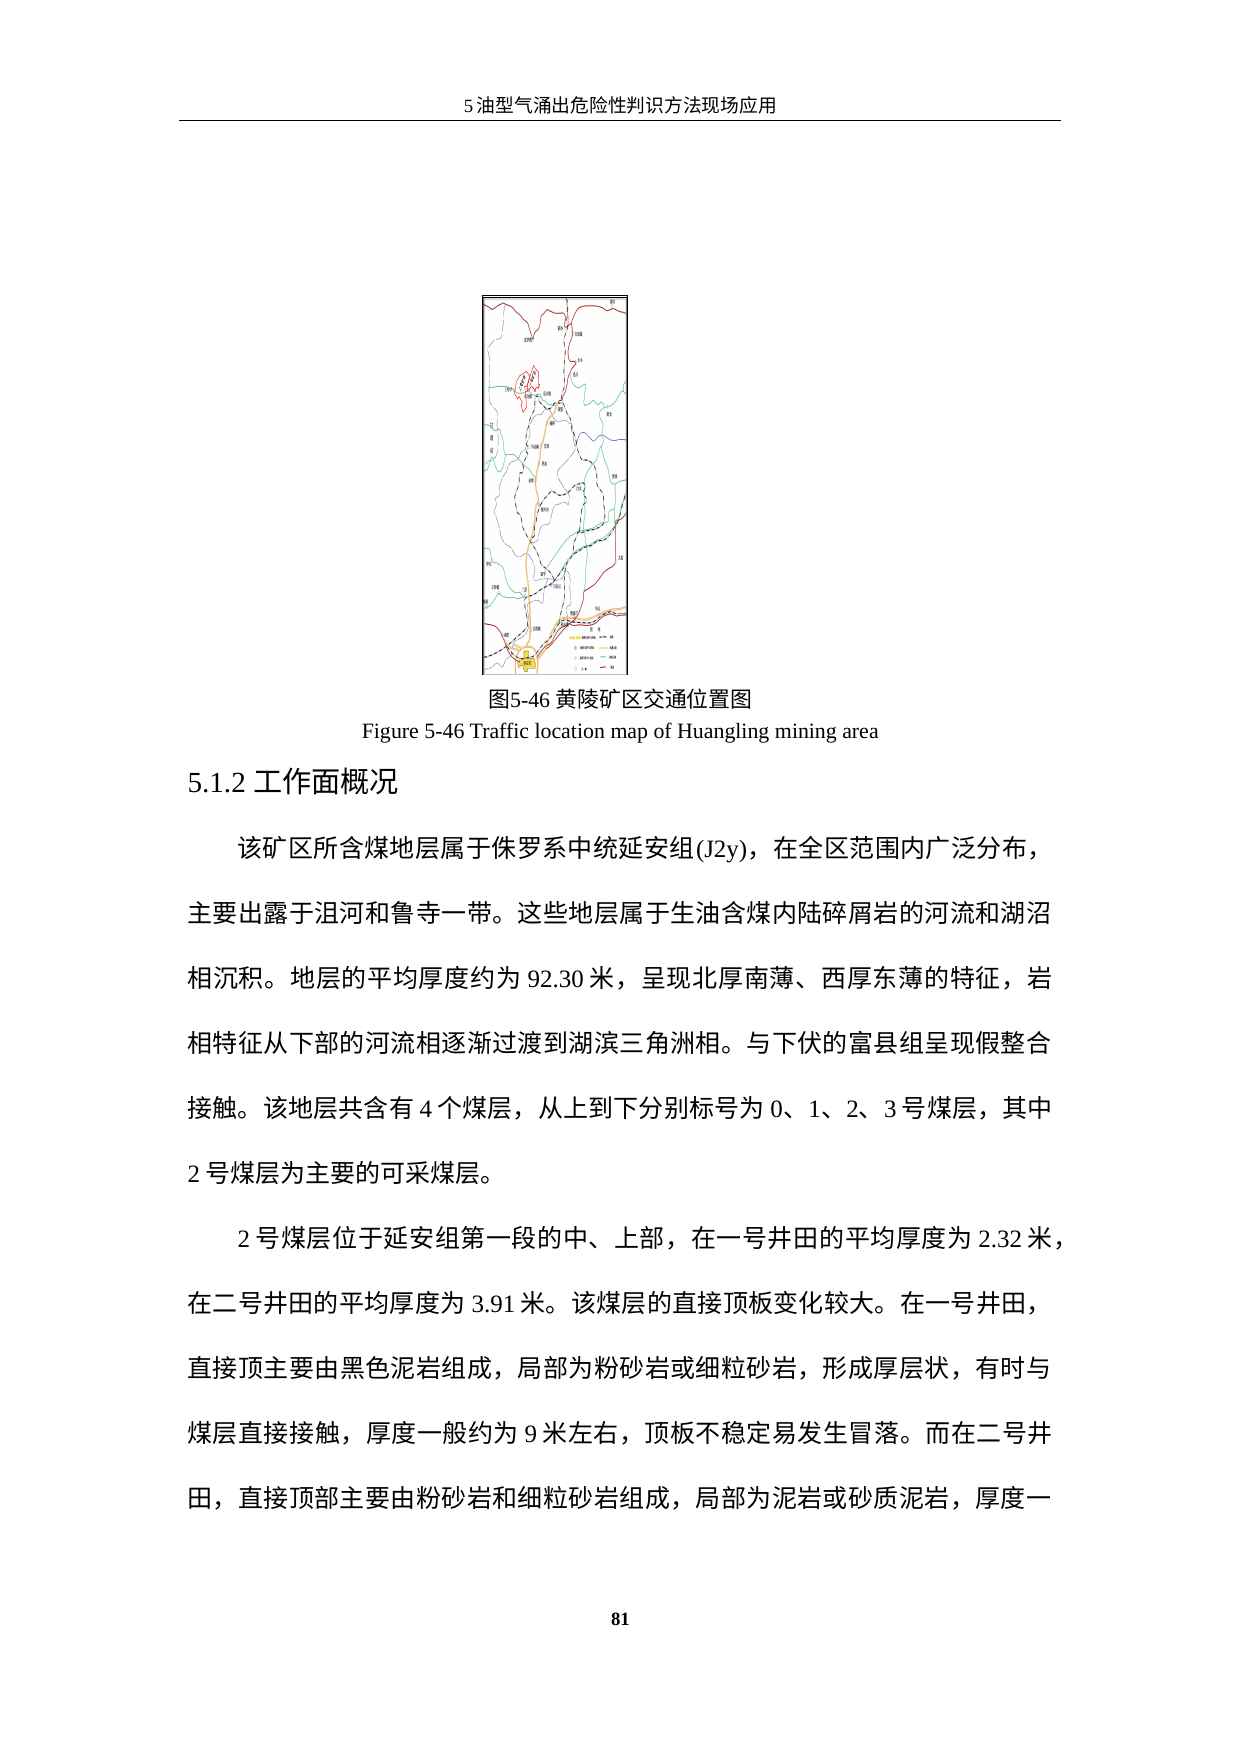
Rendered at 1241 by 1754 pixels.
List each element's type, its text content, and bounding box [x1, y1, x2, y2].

list 工作面概况 [187, 759, 1053, 801]
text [187, 1204, 1053, 1529]
text 该矿区所含煤地层属于侏罗系中统延安组(J2y)，在全区范围内广泛分布，主要出露于沮河和鲁寺一带。这些地层属于生油含煤内陆碎屑岩的河流和湖沼相沉积。地层的平均厚度约为92.30米，呈现北厚南薄、西厚东薄的特征，岩相特征从下部的河流相逐渐过渡到湖滨三角洲相。与下伏的富县组呈现假整合接触。该地层共含有4个煤层，从上到下分别标号为0、1、2、3号煤层，其中2号煤层为主要的可采煤层。 [187, 814, 1053, 1204]
